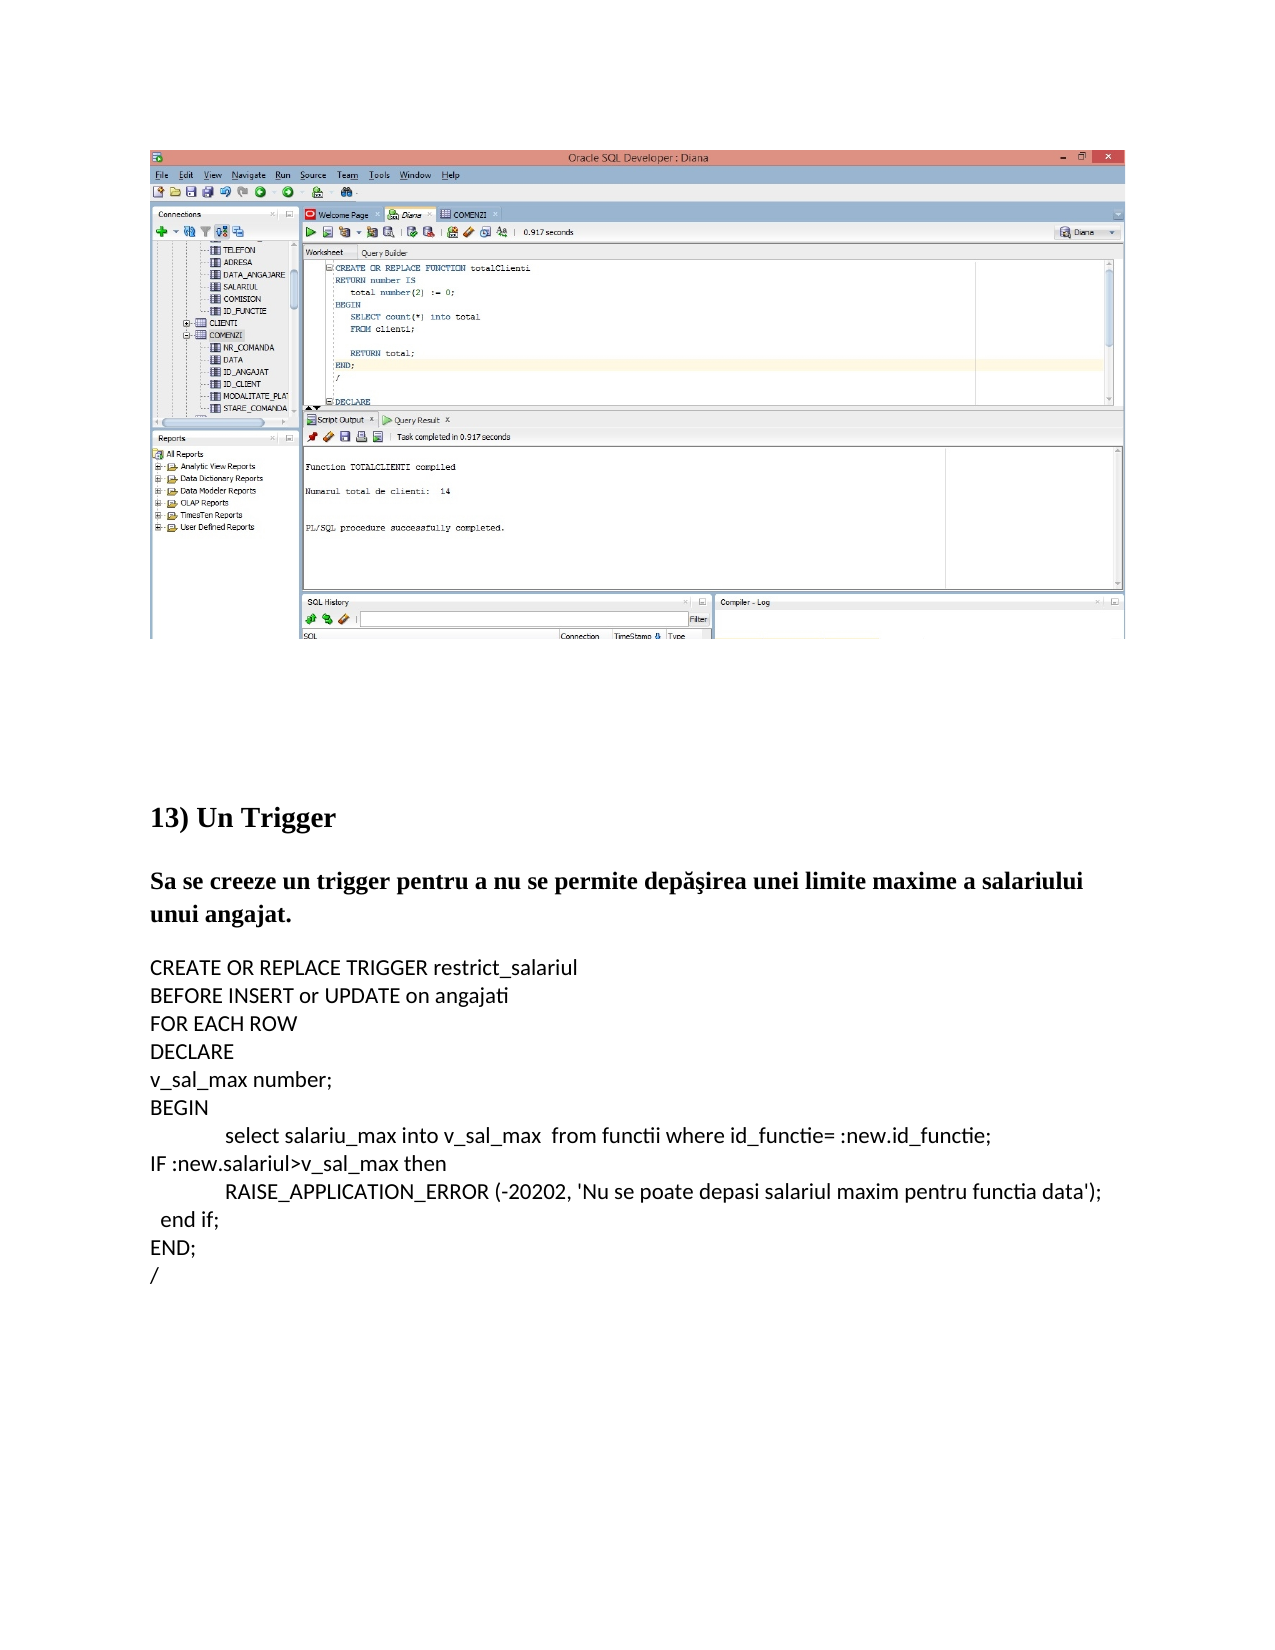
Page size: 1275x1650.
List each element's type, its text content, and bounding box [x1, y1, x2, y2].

subtitle 13) Un Trigger [150, 800, 1125, 833]
text DECLARE [150, 1037, 1125, 1065]
text Sa se creeze un trigger pentru a nu se permite depăşirea unei limite maxime a salariului unui angajat. [150, 866, 1125, 928]
text RAISE_APPLICATION_ERROR (-20202, 'Nu se poate depasi salariul maxim pentru functia data'); [150, 1177, 1125, 1206]
text v_sal_max number; [150, 1065, 1125, 1093]
text IF :new.salariul>v_sal_max then [150, 1149, 1125, 1177]
text BEGIN [150, 1093, 1125, 1121]
text FOR EACH ROW [150, 1009, 1125, 1037]
picture [150, 150, 1125, 639]
text select salariu_max into v_sal_max from functii where id_functie= :new.id_functie; [150, 1121, 1125, 1149]
text END; [150, 1233, 1125, 1262]
text CREATE OR REPLACE TRIGGER restrict_salariul [150, 953, 1125, 981]
text / [150, 1262, 1125, 1289]
text end if; [150, 1206, 1125, 1233]
text BEFORE INSERT or UPDATE on angajati [150, 981, 1125, 1009]
